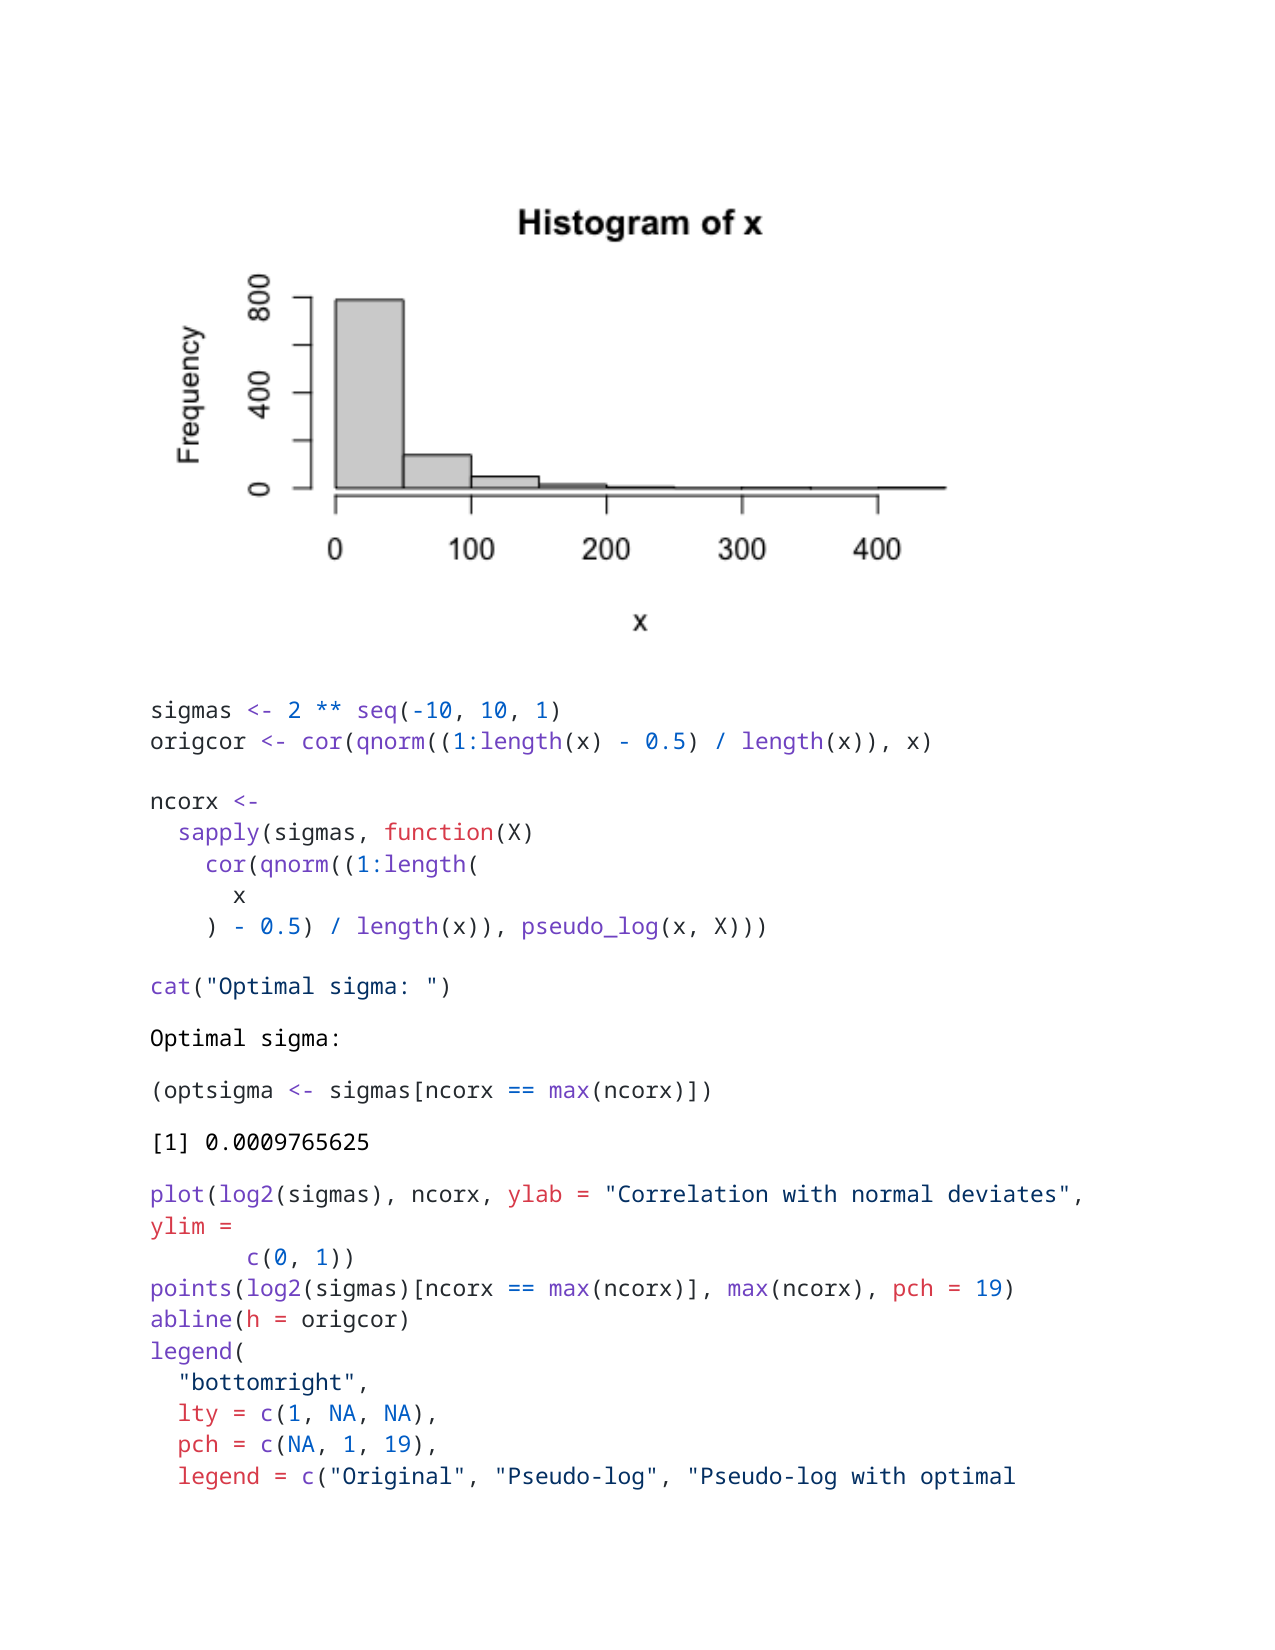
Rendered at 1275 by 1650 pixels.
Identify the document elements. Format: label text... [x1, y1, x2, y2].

picture [168, 150, 1044, 675]
text Optimal sigma: [150, 1022, 1125, 1053]
text sigmas <- 2 ** seq(-10, 10, 1) origcor <- cor(qnorm((1:length(x) - 0.5) / length(x)), x) ncorx <- sapply(sigmas, function(X) cor(qnorm((1:length( x ) - 0.5) / length(x)), pseudo_log(x, X))) cat("Optimal sigma: ") [150, 694, 1125, 1001]
text (optsigma <- sigmas[ncorx == max(ncorx)]) [150, 1074, 1125, 1105]
text [1] 0.0009765625 [150, 1126, 1125, 1157]
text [150, 1178, 1125, 1491]
